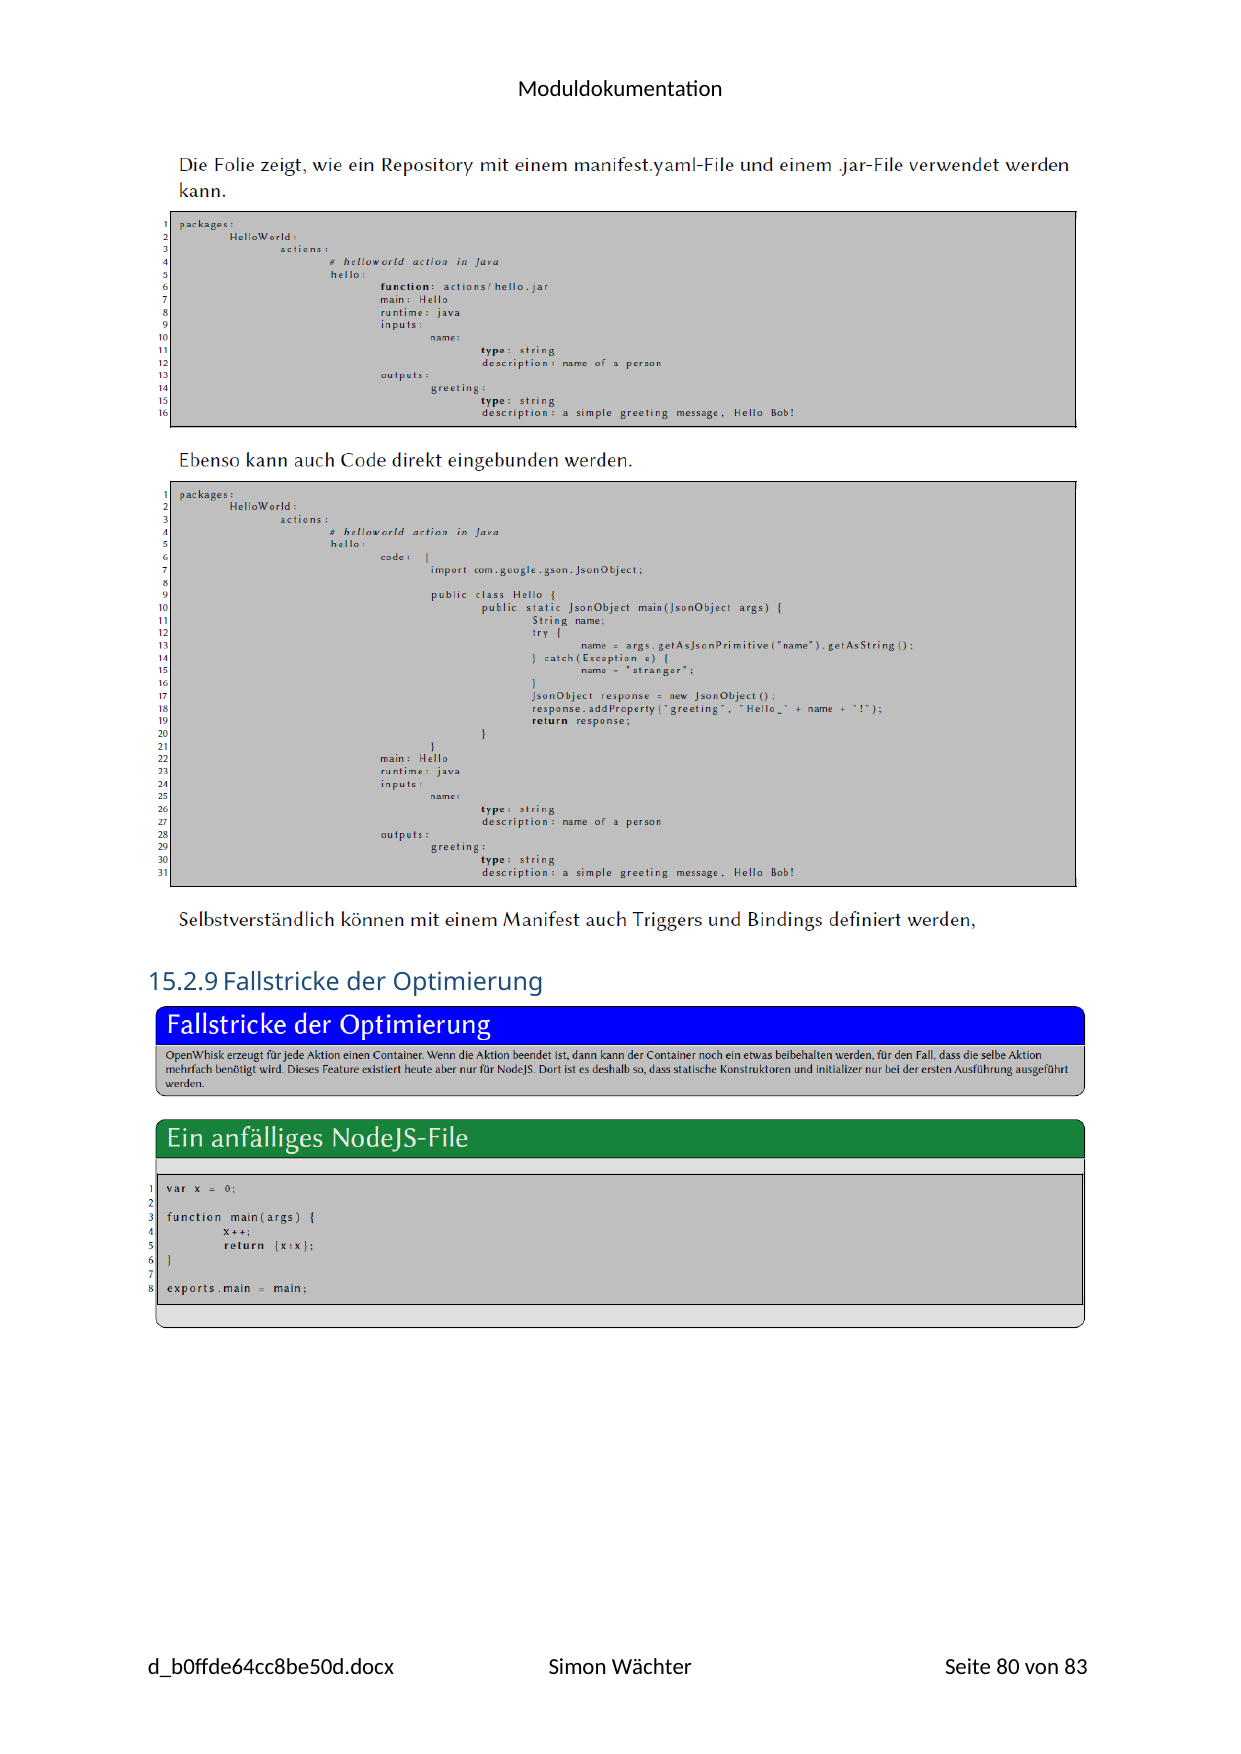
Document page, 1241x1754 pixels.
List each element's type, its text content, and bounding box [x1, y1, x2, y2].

picture [147, 1000, 1093, 1333]
subtitle Fallstricke der Optimierung [148, 964, 1093, 998]
picture [147, 147, 1093, 945]
